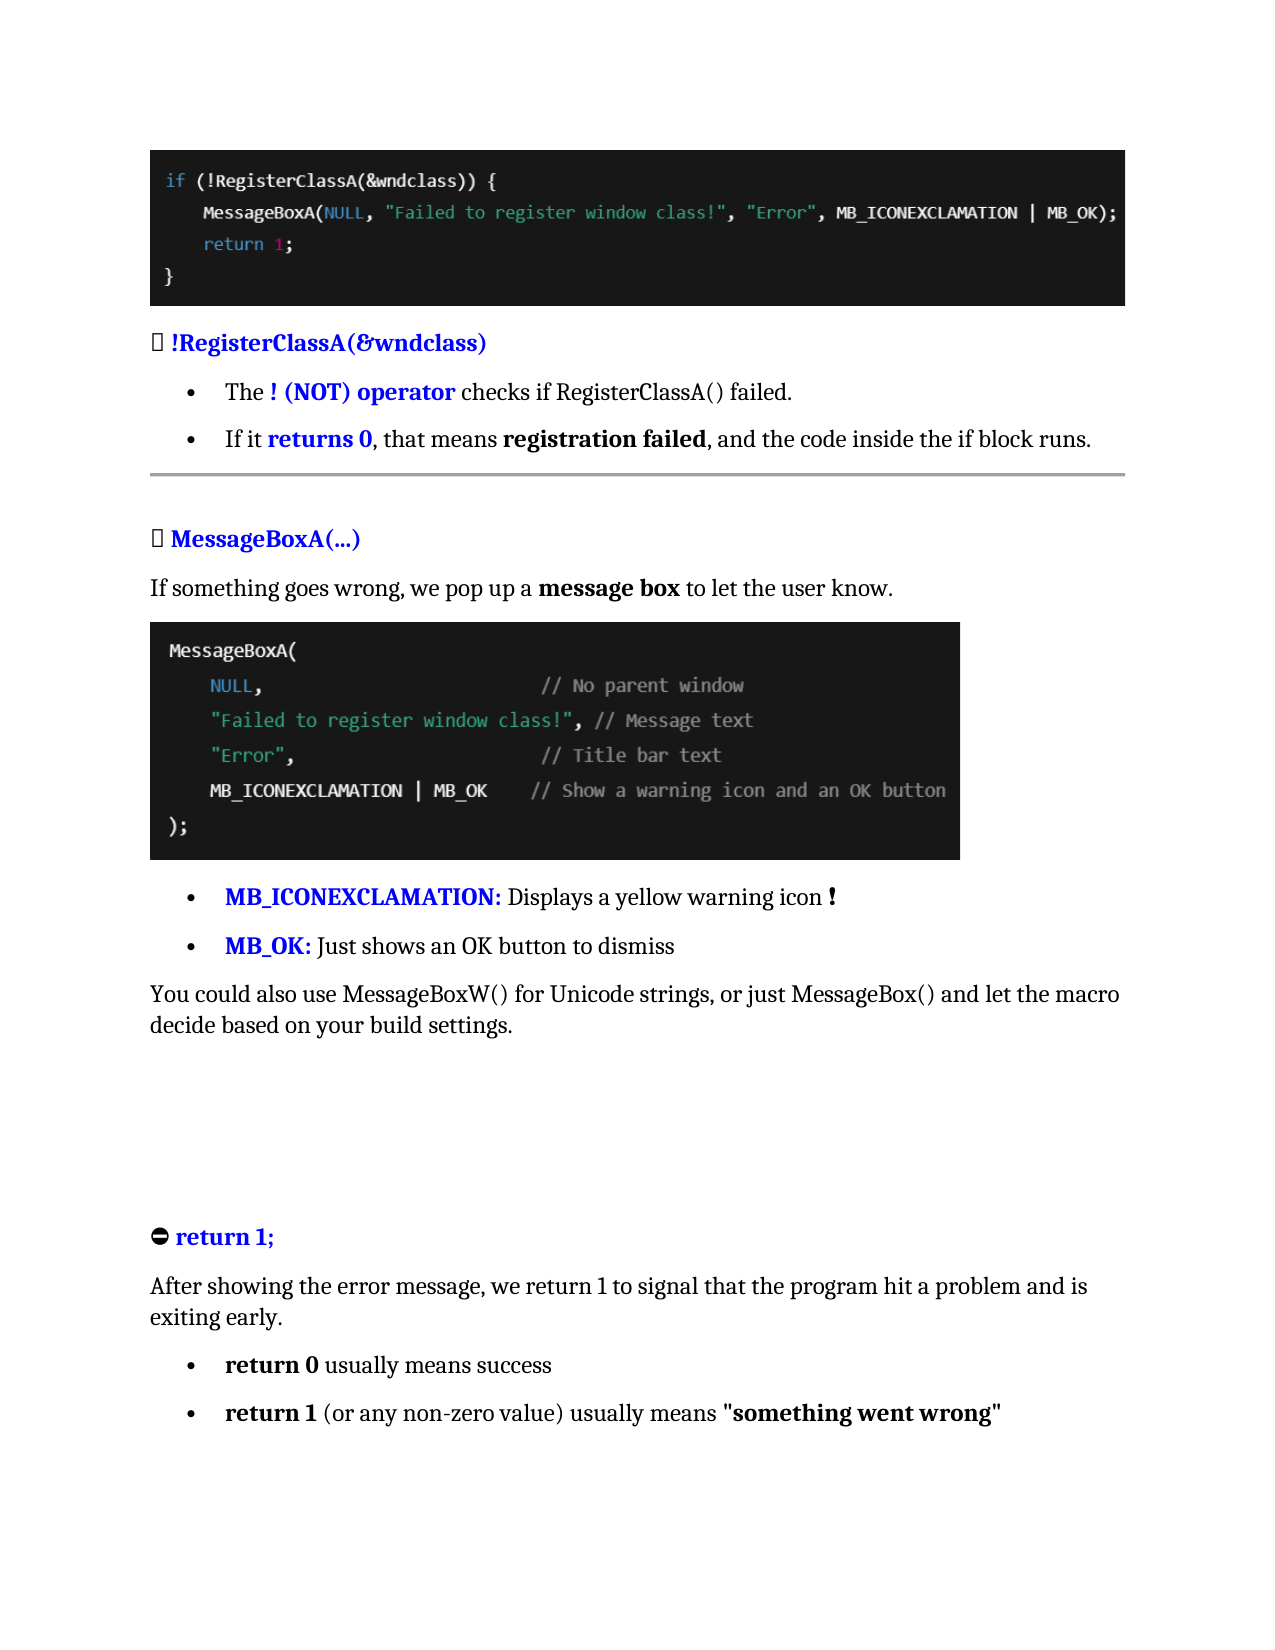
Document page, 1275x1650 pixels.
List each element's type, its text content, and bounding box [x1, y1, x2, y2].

text If something goes wrong, we pop up a message box to let the user know. [150, 574, 1125, 603]
list MB_OK: Just shows an OK button to dismiss [187, 932, 1125, 961]
text 🧾 MessageBoxA(...) [150, 521, 1125, 555]
text You could also use MessageBoxW() for Unicode strings, or just MessageBox() and let the macro decide based on your build settings. [150, 979, 1125, 1039]
text After showing the error message, we return 1 to signal that the program hit a problem and is exiting early. [150, 1272, 1125, 1332]
picture [150, 150, 1125, 306]
list If it returns 0, that means registration failed, and the code inside the if block runs. [187, 425, 1125, 454]
list MB_ICONEXCLAMATION: Displays a yellow warning icon ❗ [187, 878, 1125, 912]
list The ! (NOT) operator checks if RegisterClassA() failed. [187, 378, 1125, 406]
list return 1 (or any non-zero value) usually means "something went wrong" [187, 1398, 1125, 1427]
text 🔄 !RegisterClassA(&wndclass) [150, 324, 1125, 358]
picture [150, 622, 961, 860]
text ⛔ return 1; [150, 1219, 1125, 1253]
list return 0 usually means success [187, 1351, 1125, 1379]
